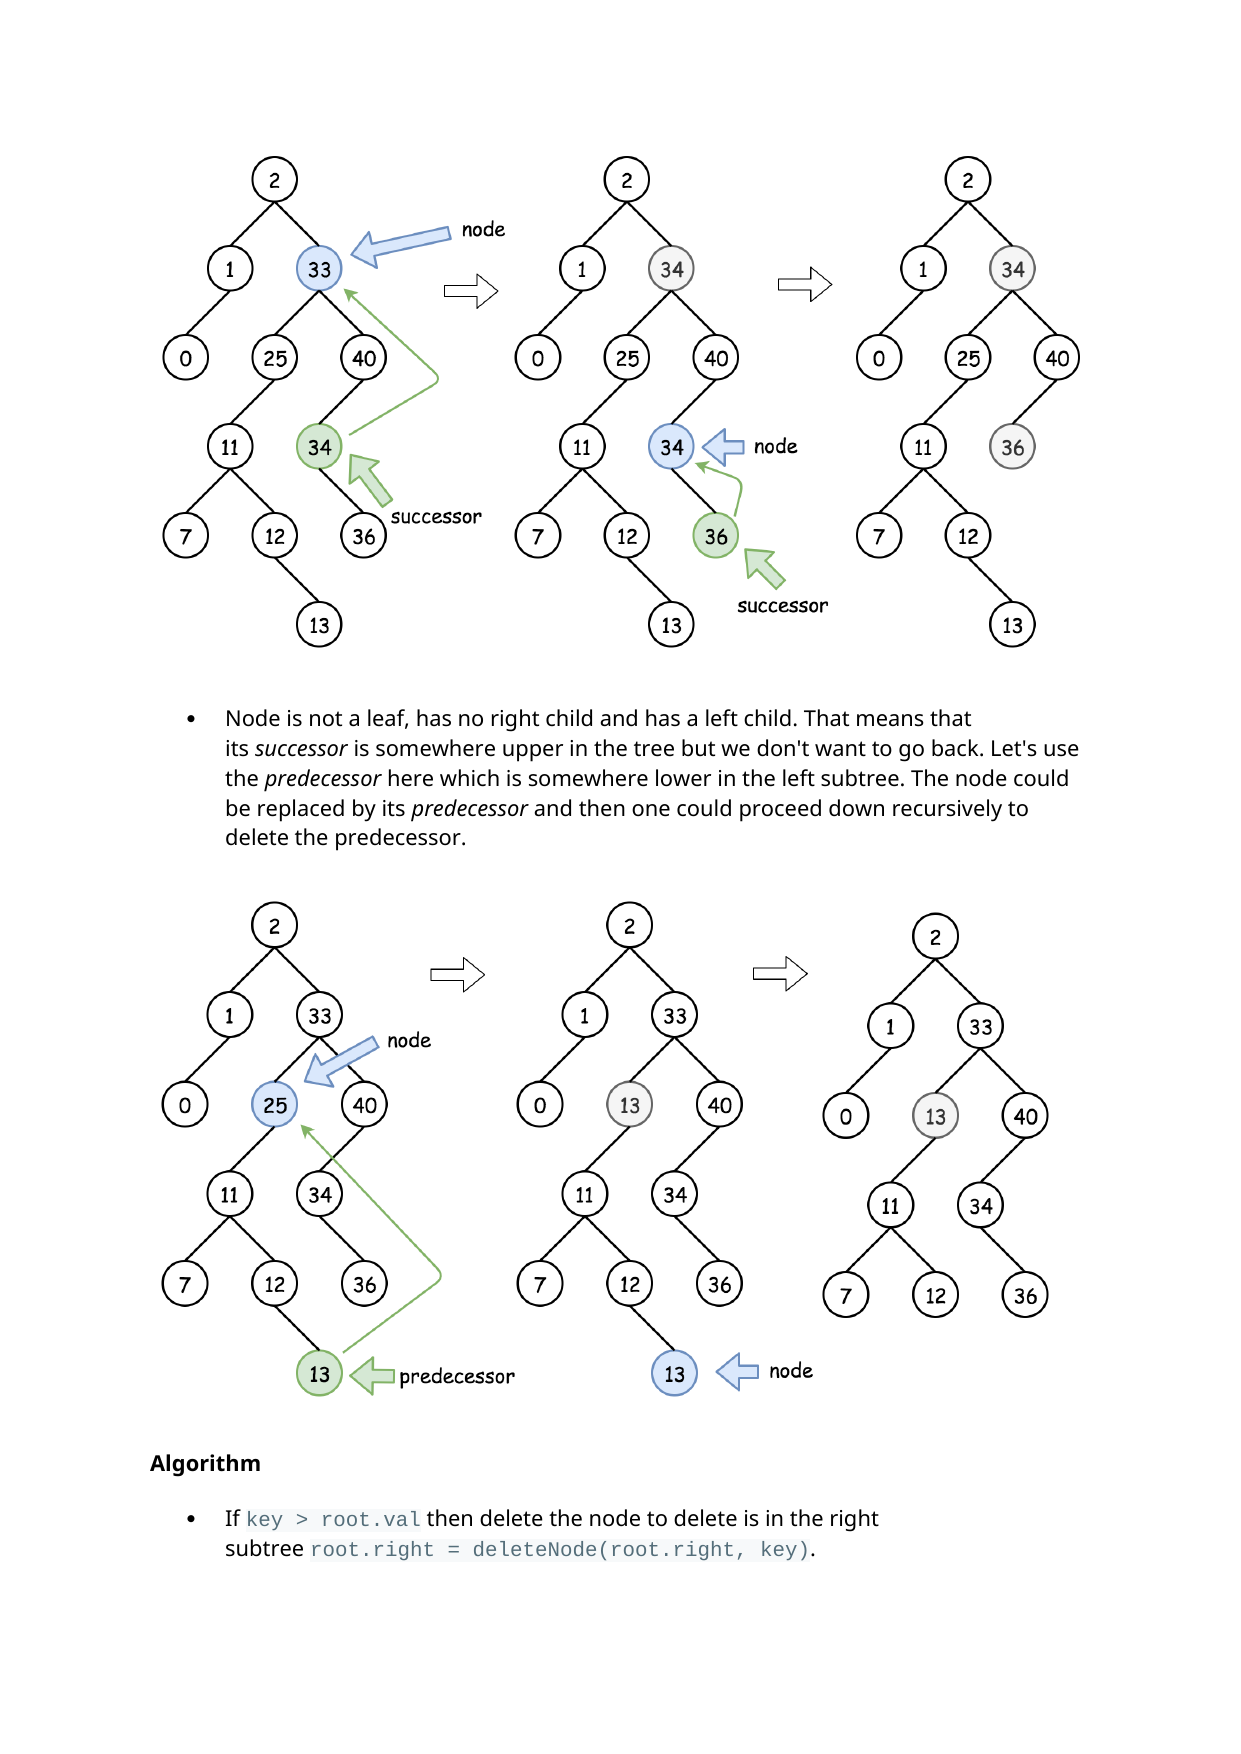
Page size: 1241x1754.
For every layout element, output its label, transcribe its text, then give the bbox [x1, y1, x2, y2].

list If key > root.val then delete the node to delete is in the right subtree root.right = deleteNode(root.right, key). [187, 1503, 1090, 1562]
list Node is not a leaf, has no right child and has a left child. That means that its successor is somewhere upper in the tree but we don't want to go back. Let's use the predecessor here which is somewhere lower in the left subtree. The node could be replaced by its predecessor and then one could proceed down recursively to delete the predecessor. [187, 703, 1090, 852]
picture [150, 150, 1091, 674]
text Algorithm [150, 1448, 1090, 1478]
picture [150, 881, 1091, 1423]
